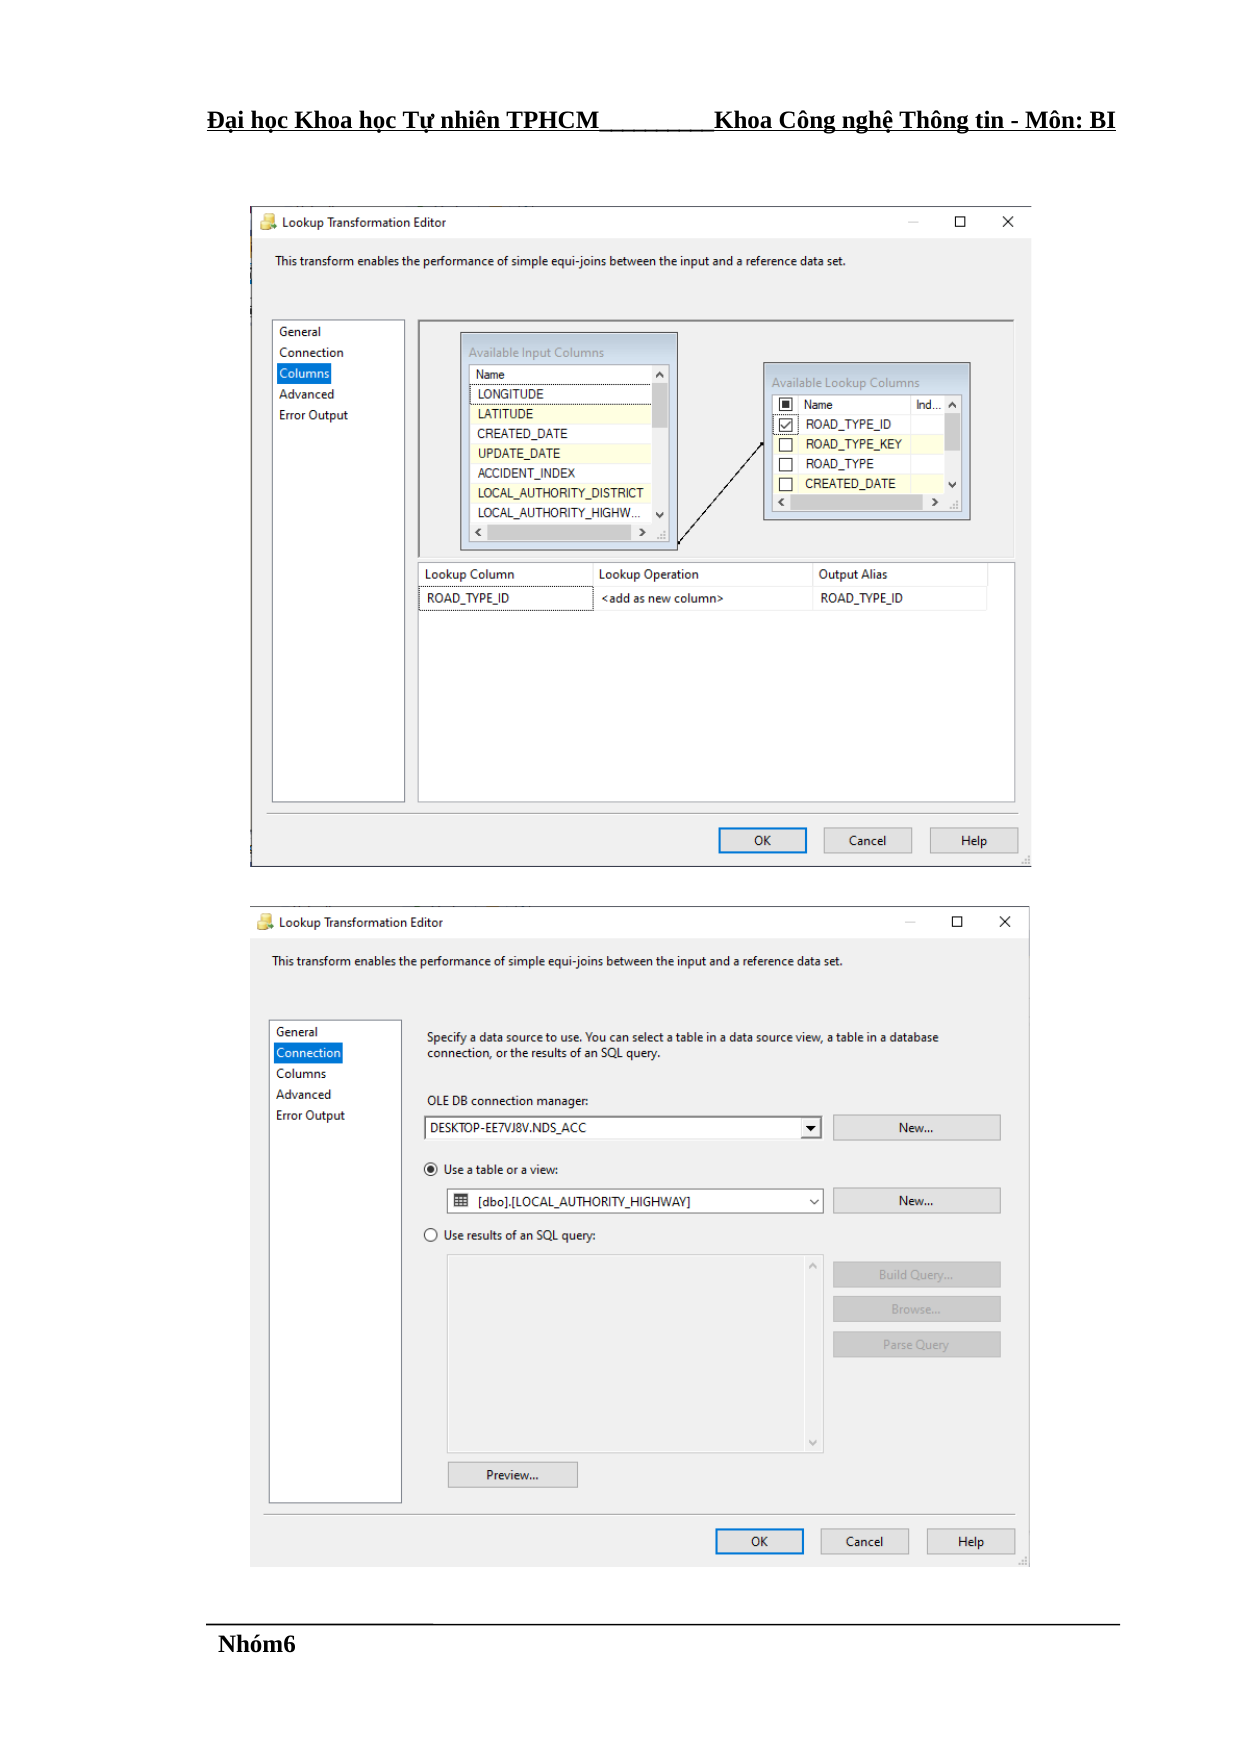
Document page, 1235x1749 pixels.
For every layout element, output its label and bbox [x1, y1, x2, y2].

picture [250, 906, 1030, 1567]
picture [250, 206, 1032, 867]
